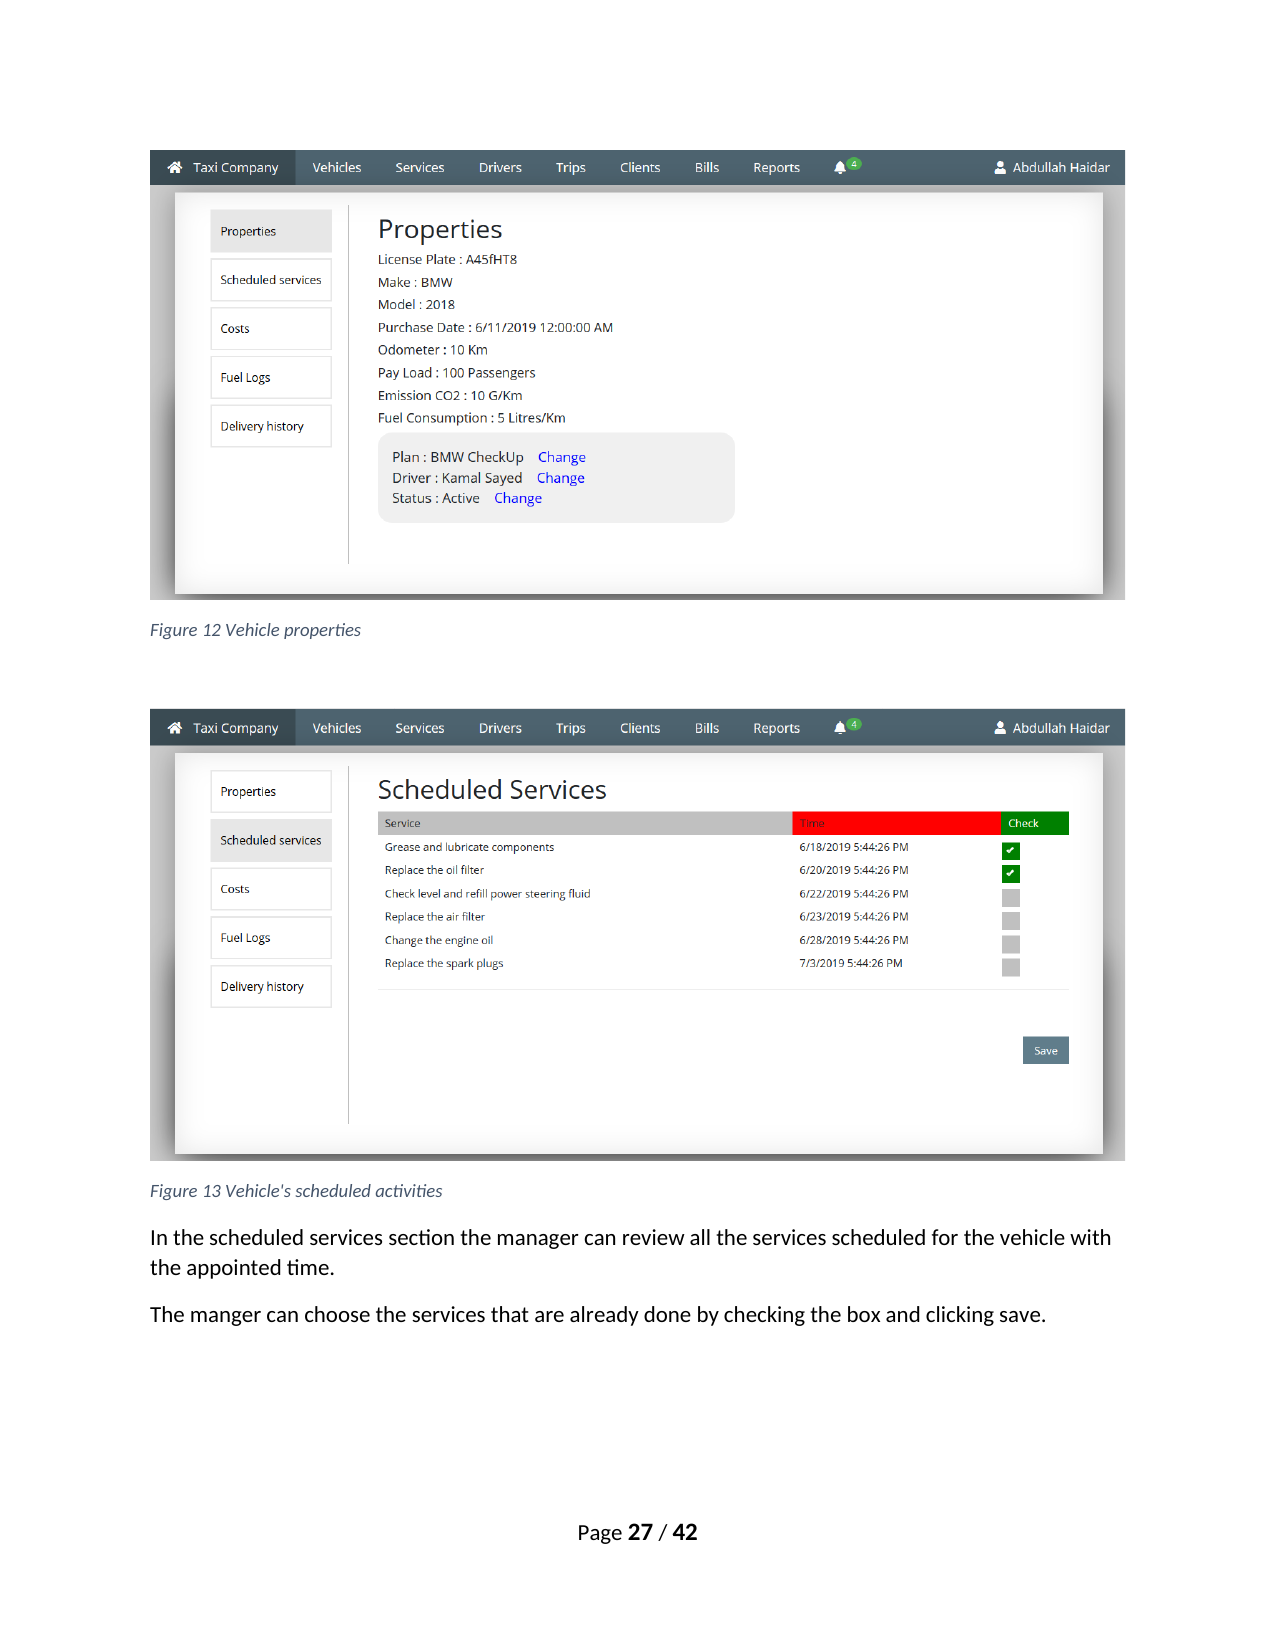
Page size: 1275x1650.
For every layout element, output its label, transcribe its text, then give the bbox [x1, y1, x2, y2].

text Figure 12 Vehicle properties [150, 618, 1125, 641]
picture [150, 150, 1125, 600]
text The manger can choose the services that are already done by checking the box and clicking save. [150, 1300, 1125, 1328]
picture [150, 708, 1125, 1161]
text Figure 13 Vehicle's scheduled activities [150, 1179, 1125, 1202]
text In the scheduled services section the manager can review all the services scheduled for the vehicle with the appointed time. [150, 1223, 1125, 1281]
